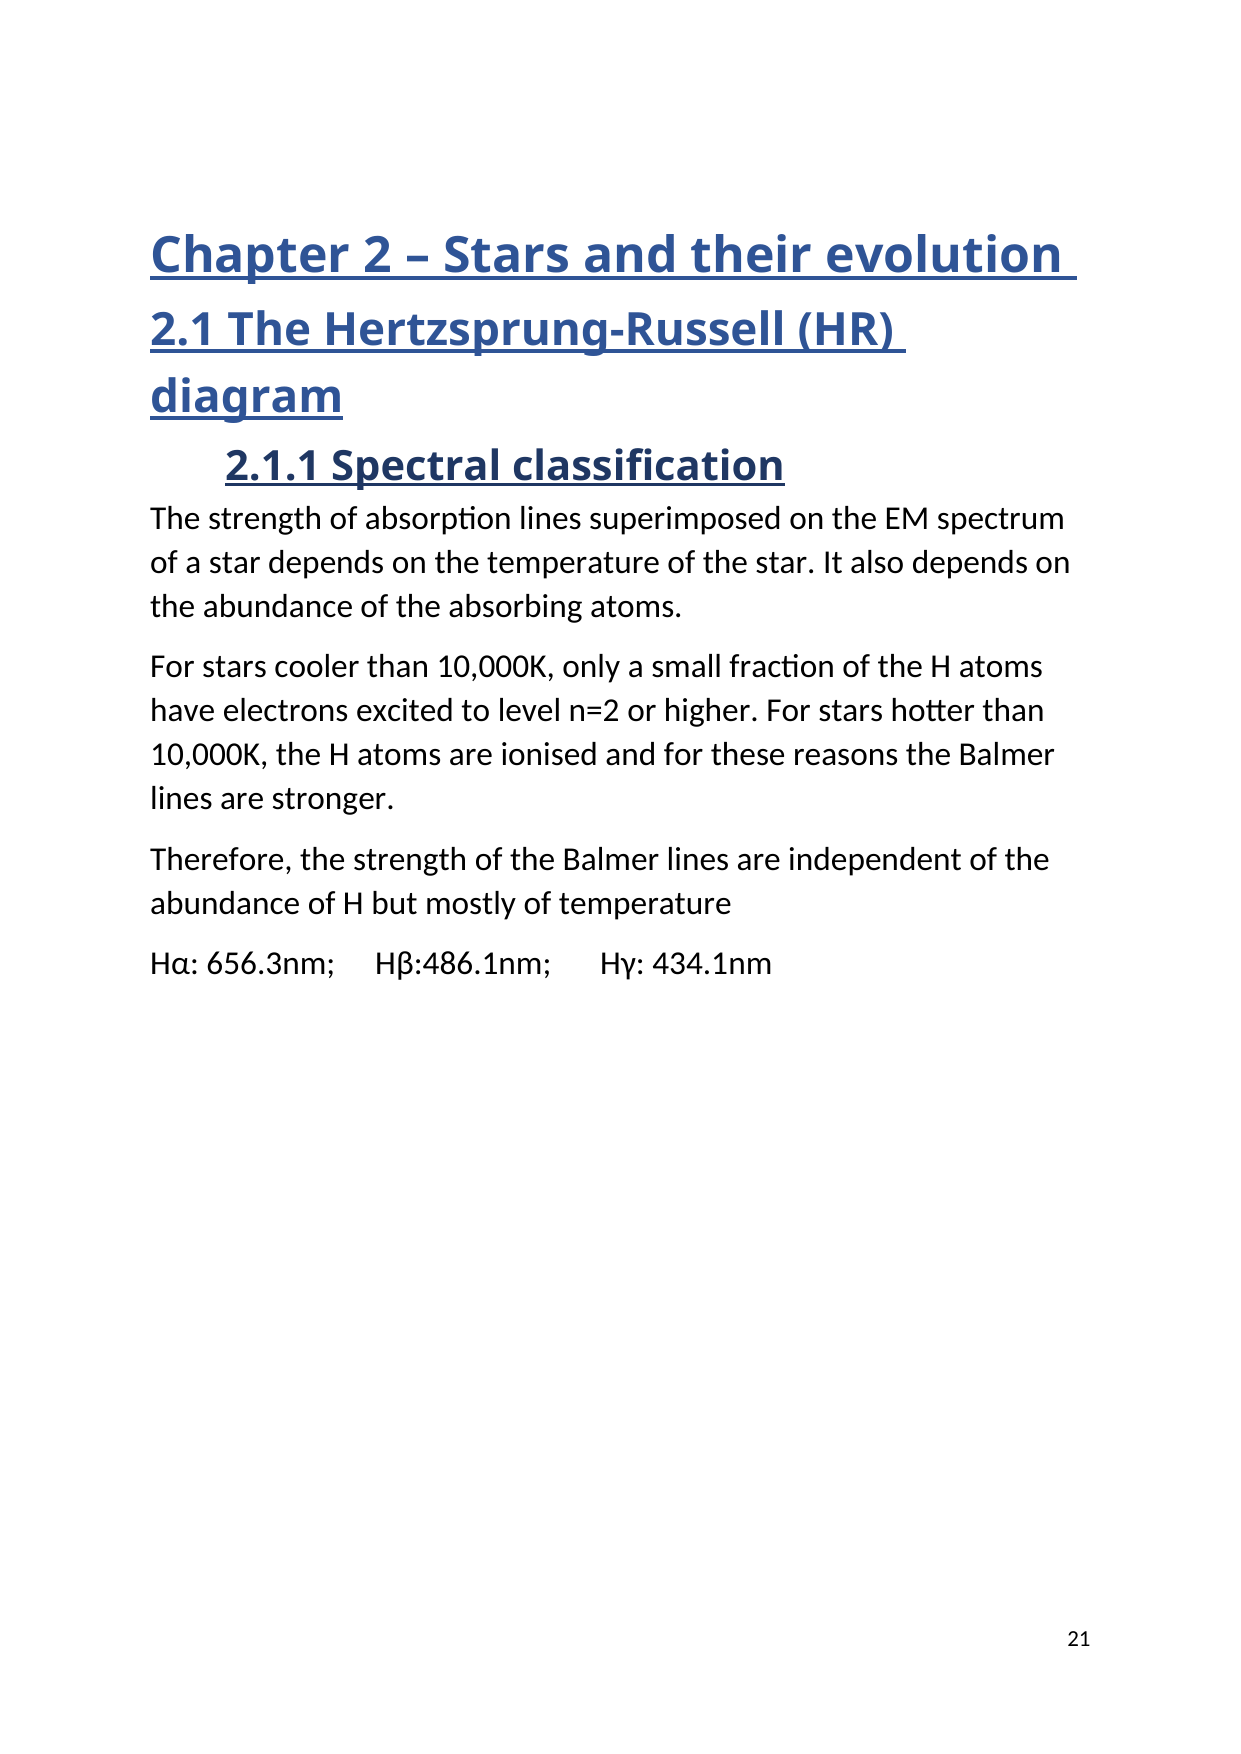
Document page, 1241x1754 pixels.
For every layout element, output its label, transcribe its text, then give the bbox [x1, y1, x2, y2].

text The strength of absorption lines superimposed on the EM spectrum of a star depends on the temperature of the star. It also depends on the abundance of the absorbing atoms. [150, 497, 1090, 625]
subtitle Chapter 2 – Stars and their evolution [150, 219, 1090, 287]
text Therefore, the strength of the Balmer lines are independent of the abundance of H but mostly of temperature [150, 838, 1090, 922]
text For stars cooler than 10,000K, only a small fraction of the H atoms have electrons excited to level n=2 or higher. For stars hotter than 10,000K, the H atoms are ionised and for these reasons the Balmer lines are stronger. [150, 645, 1090, 818]
subtitle 2.1 The Hertzsprung-Russell (HR) diagram [150, 297, 1090, 426]
text Hα: 656.3nm; Hβ:486.1nm; Hγ: 434.1nm [150, 942, 1090, 983]
subtitle 2.1.1 Spectral classification [150, 435, 1090, 492]
